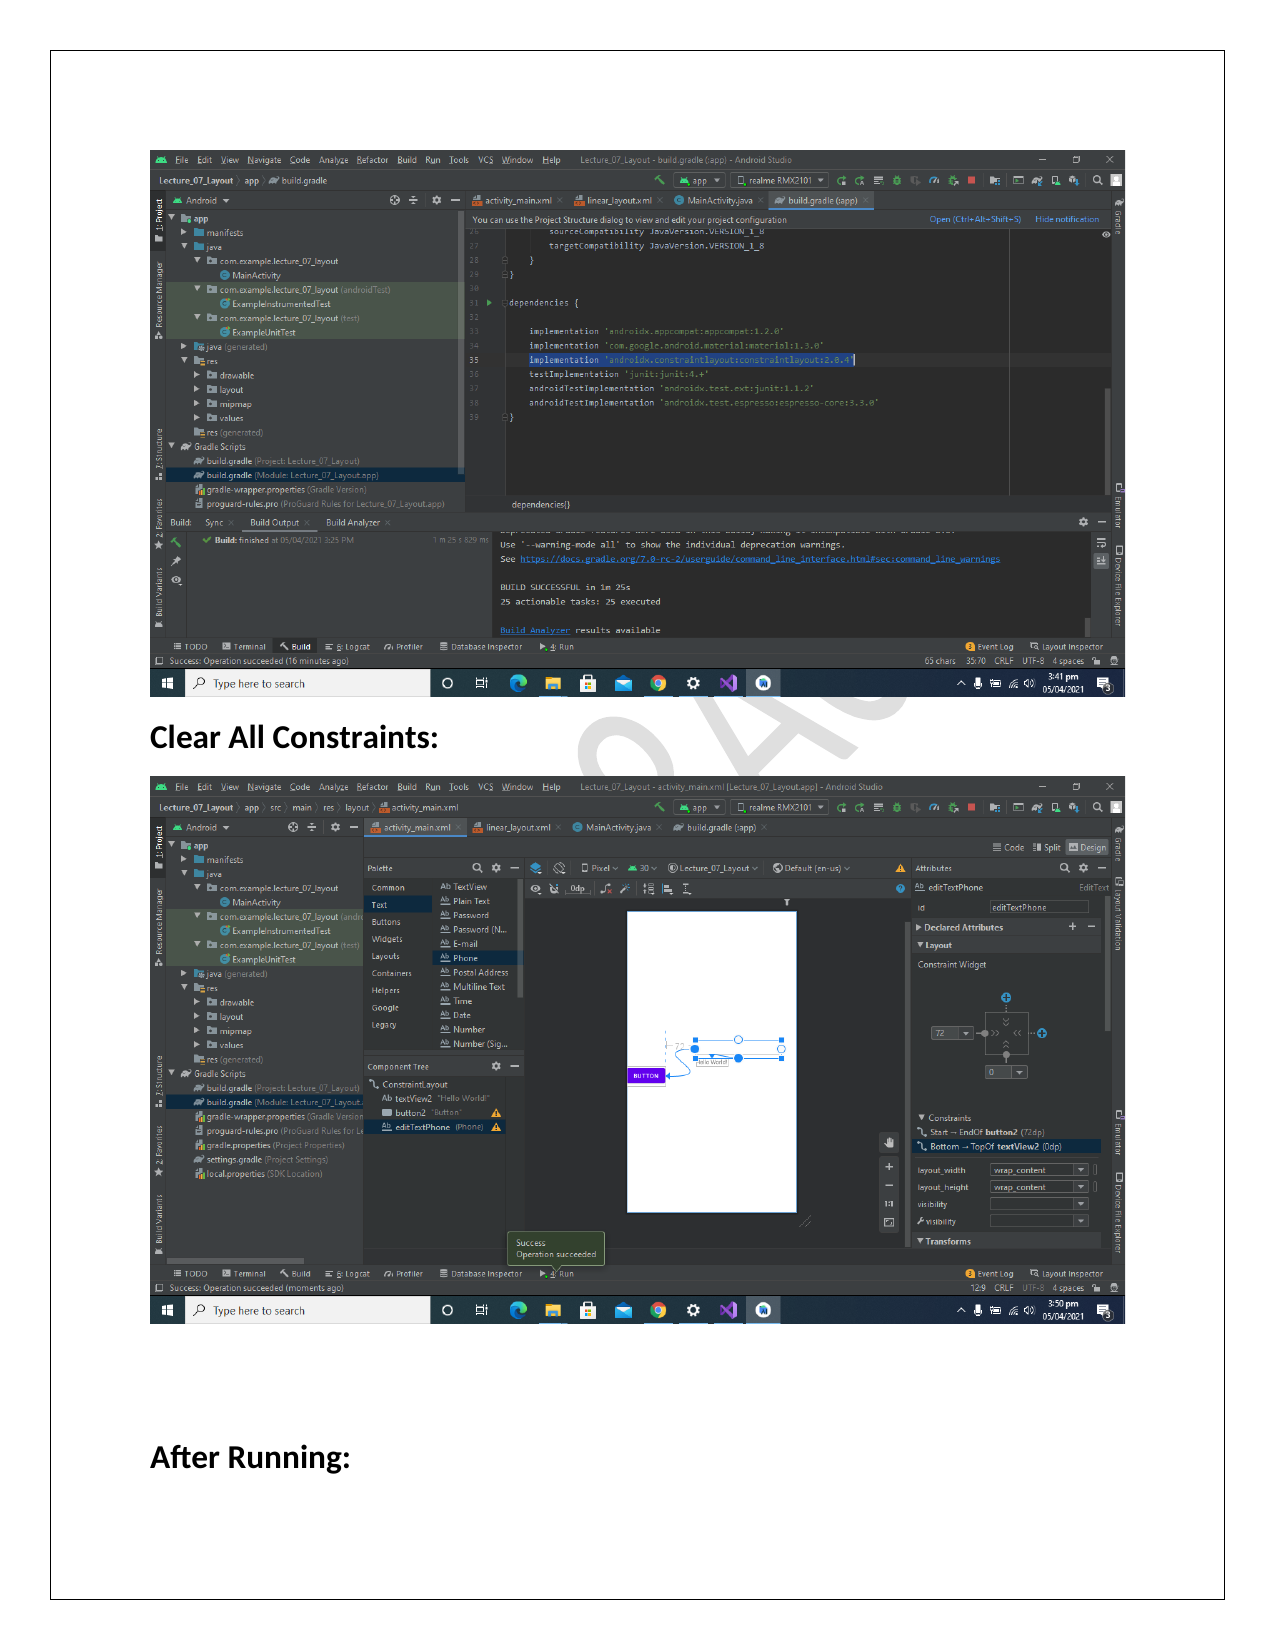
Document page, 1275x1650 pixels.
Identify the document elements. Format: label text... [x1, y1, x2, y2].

picture [150, 776, 1125, 1324]
text After Running: [150, 1436, 1125, 1477]
picture [150, 150, 1125, 697]
text Clear All Constraints: [150, 716, 1125, 756]
